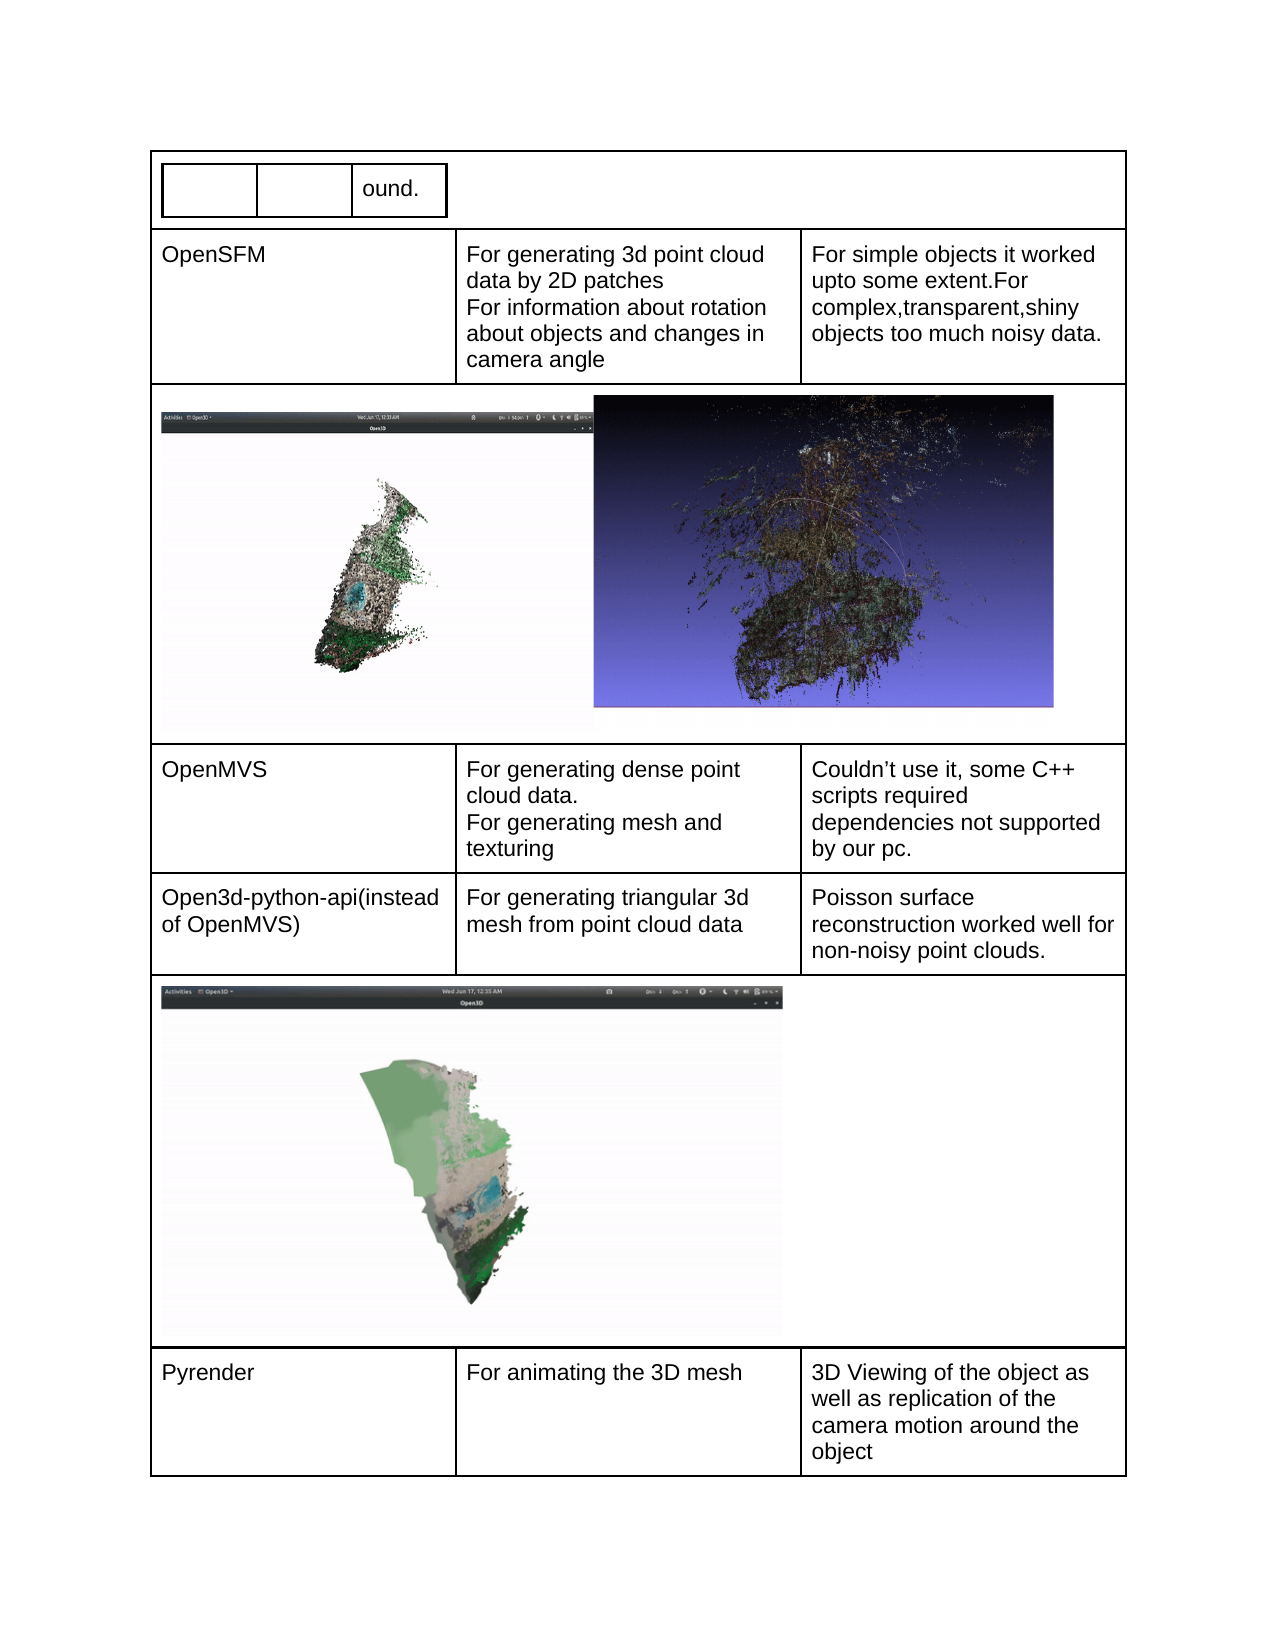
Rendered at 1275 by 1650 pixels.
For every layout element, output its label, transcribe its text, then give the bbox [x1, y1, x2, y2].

table_cell For generating triangular 3d mesh from point cloud data [457, 874, 800, 974]
table_cell OpenMVS [152, 745, 455, 872]
table_cell Couldn’t use it, some C++ scripts required dependencies not supported by our pc. [802, 745, 1125, 872]
table_cell Open3d-python-api(instead of OpenMVS) [152, 874, 455, 974]
table_cell For generating dense point cloud data. For generating mesh and texturing [457, 745, 800, 872]
table_cell For generating 3d point cloud data by 2D patches For information about rotation about objects and changes in camera angle [457, 230, 800, 383]
table_cell Pyrender [152, 1349, 455, 1475]
table_cell [152, 385, 1125, 743]
table_cell Opencv-python [152, 152, 1125, 228]
picture [161, 986, 783, 1336]
table_cell For animating the 3D mesh [457, 1349, 800, 1475]
table_cell Poisson surface reconstruction worked well for non-noisy point clouds. [802, 874, 1125, 974]
table_cell OpenSFM [152, 230, 455, 383]
picture [161, 395, 1054, 733]
table_cell 3D Viewing of the object as well as replication of the camera motion around the object [802, 1349, 1125, 1475]
table_cell For simple objects it worked upto some extent.For complex,transparent,shiny objects too much noisy data. [802, 230, 1125, 383]
table_cell [152, 976, 1125, 1346]
